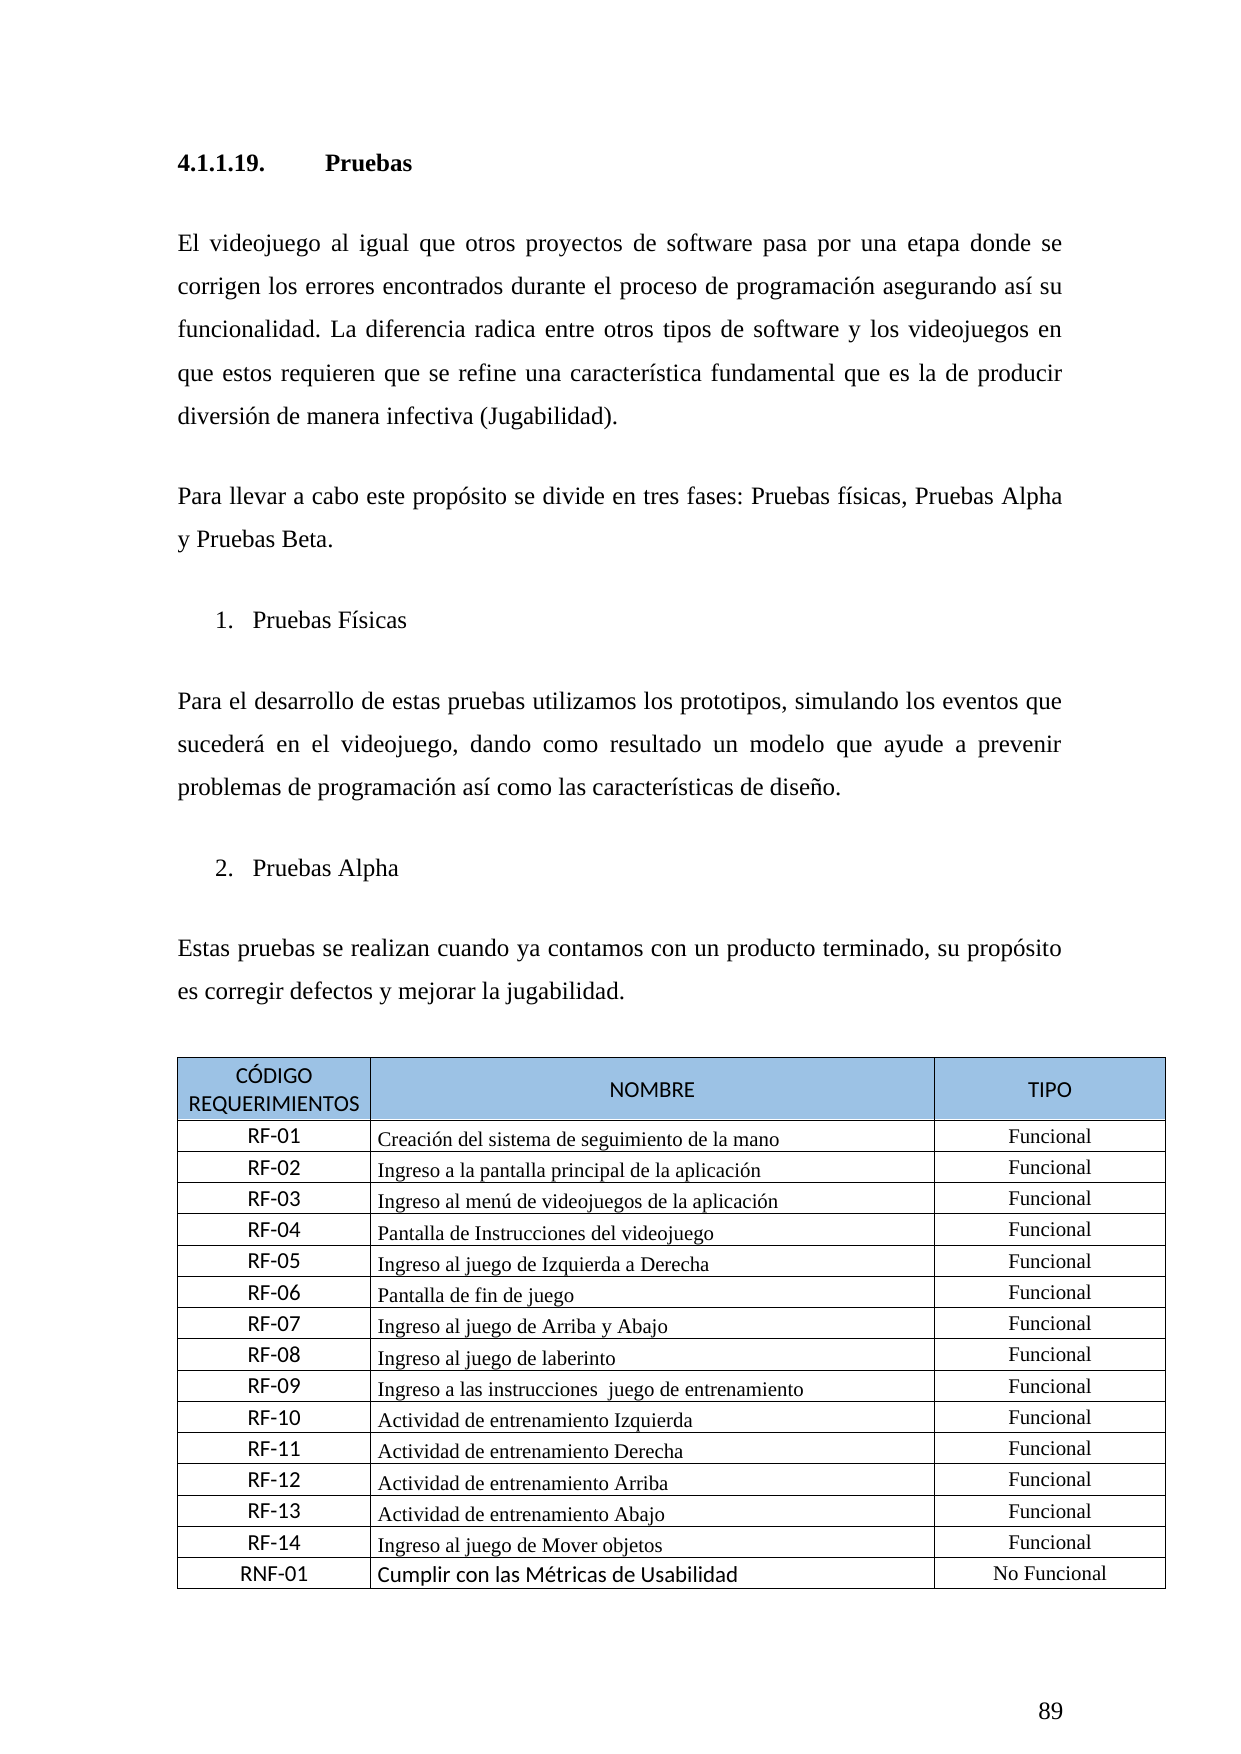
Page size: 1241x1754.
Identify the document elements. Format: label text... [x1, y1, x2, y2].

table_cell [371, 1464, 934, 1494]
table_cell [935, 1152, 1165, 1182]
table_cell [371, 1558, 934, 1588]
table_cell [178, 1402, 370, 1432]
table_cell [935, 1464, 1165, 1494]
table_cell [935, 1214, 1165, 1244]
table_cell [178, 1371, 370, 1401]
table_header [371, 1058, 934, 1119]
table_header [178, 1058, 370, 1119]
text Para el desarrollo de estas pruebas utilizamos los prototipos, simulando los eventos que sucederá en el videojuego, dando como resultado un modelo que ayude a prevenir problemas de programación así como las características de diseño. [177, 686, 1063, 801]
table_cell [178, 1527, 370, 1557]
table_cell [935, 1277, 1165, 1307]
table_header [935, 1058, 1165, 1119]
text El videojuego al igual que otros proyectos de software pasa por una etapa donde se corrigen los errores encontrados durante el proceso de programación asegurando así su funcionalidad. La diferencia radica entre otros tipos de software y los videojuegos en que estos requieren que se refine una característica fundamental que es la de producir diversión de manera infectiva (Jugabilidad). [177, 228, 1063, 429]
text Estas pruebas se realizan cuando ya contamos con un producto terminado, su propósito es corregir defectos y mejorar la jugabilidad. [177, 933, 1063, 1005]
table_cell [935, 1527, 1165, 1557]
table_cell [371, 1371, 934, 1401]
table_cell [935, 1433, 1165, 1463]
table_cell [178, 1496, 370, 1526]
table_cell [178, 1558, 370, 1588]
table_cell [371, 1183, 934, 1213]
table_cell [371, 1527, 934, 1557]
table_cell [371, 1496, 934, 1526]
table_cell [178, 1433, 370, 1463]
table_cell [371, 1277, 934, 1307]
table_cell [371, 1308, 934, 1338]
subtitle Pruebas [177, 148, 1063, 176]
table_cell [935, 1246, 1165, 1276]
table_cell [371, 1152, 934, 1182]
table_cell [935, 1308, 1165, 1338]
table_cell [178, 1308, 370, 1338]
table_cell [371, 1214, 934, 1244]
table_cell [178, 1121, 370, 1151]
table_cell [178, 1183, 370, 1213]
list Pruebas Físicas [215, 605, 1063, 634]
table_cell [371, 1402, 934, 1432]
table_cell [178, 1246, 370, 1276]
text Para llevar a cabo este propósito se divide en tres fases: Pruebas físicas, Pruebas Alpha y Pruebas Beta. [177, 481, 1063, 553]
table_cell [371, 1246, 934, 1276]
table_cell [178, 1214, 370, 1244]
list Pruebas Alpha [215, 853, 1063, 881]
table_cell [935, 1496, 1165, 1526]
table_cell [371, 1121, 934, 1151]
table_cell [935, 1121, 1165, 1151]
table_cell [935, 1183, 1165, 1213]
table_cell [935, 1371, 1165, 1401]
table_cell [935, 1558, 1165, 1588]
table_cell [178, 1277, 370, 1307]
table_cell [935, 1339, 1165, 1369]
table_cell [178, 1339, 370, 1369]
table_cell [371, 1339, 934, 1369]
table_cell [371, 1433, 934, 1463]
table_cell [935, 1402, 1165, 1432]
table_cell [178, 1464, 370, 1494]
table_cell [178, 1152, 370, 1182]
